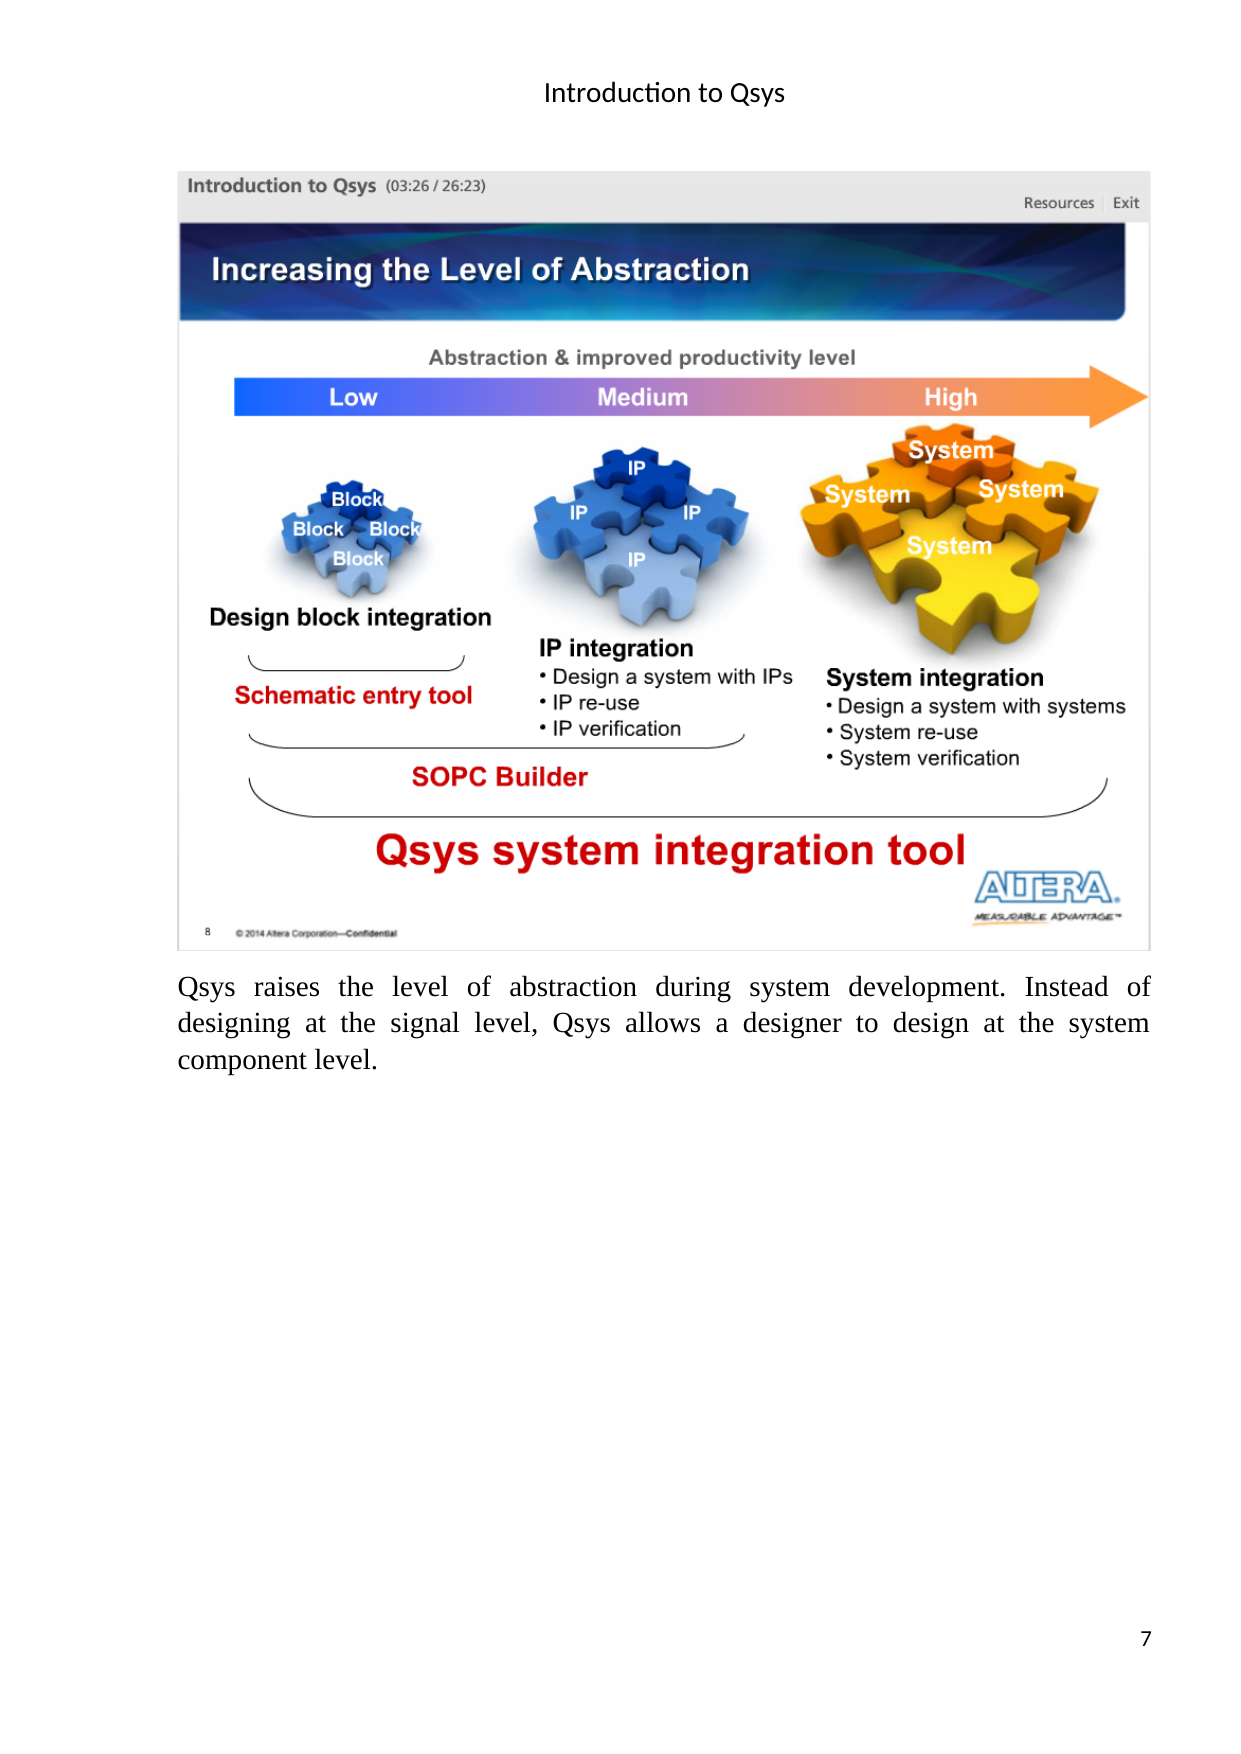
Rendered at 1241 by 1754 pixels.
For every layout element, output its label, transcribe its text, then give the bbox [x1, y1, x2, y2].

text Qsys raises the level of abstraction during system development. Instead of designing at the signal level, Qsys allows a designer to design at the system component level. [177, 969, 1152, 1075]
picture [177, 171, 1151, 951]
